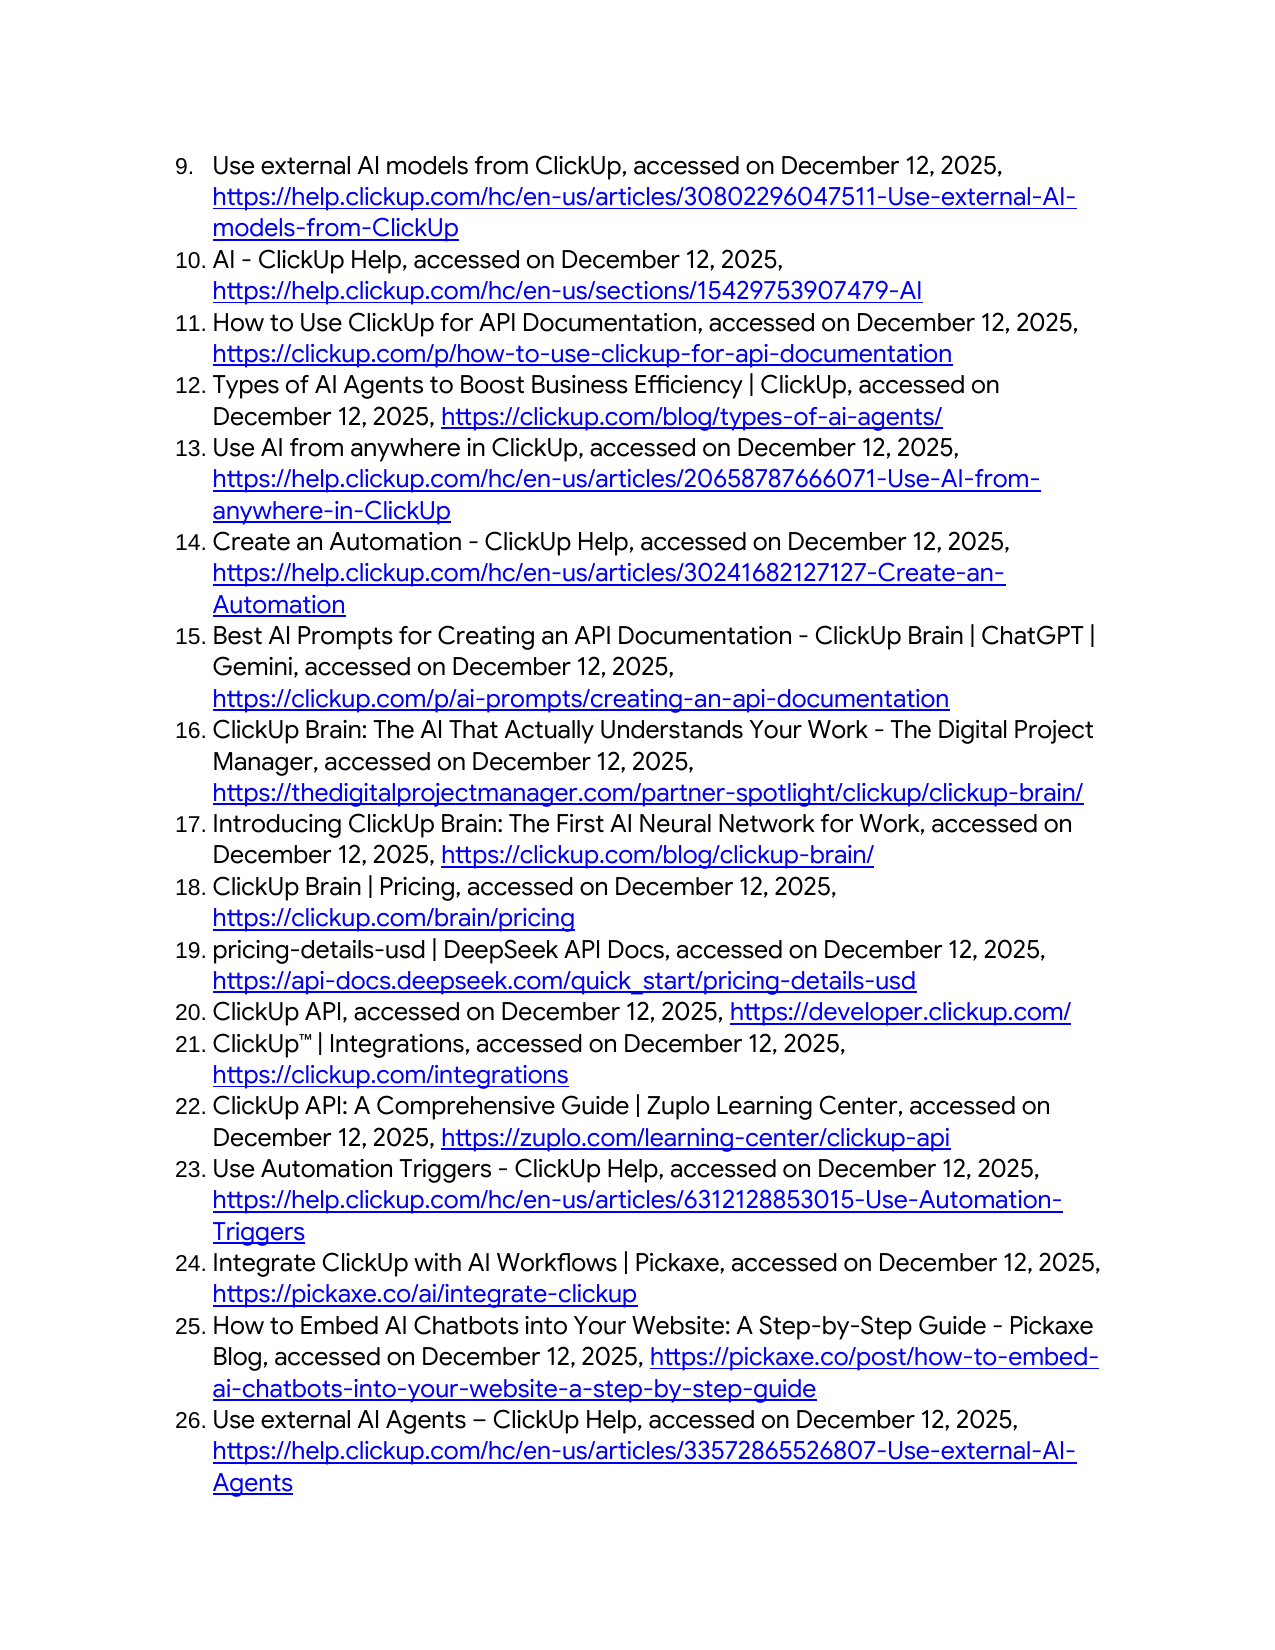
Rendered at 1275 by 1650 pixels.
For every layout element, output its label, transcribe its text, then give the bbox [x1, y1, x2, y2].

list Create an Automation - ClickUp Help, accessed on December 12, 2025, https://help.clickup.com/hc/en-us/articles/30241682127127-Create-an-Automation [175, 526, 1125, 620]
list Use external AI models from ClickUp, accessed on December 12, 2025, https://help.clickup.com/hc/en-us/articles/30802296047511-Use-external-AI-models-from-ClickUp [175, 150, 1125, 244]
list Use external AI Agents – ClickUp Help, accessed on December 12, 2025, https://help.clickup.com/hc/en-us/articles/33572865526807-Use-external-AI-Agents [175, 1404, 1125, 1498]
list ClickUp Brain | Pricing, accessed on December 12, 2025, https://clickup.com/brain/pricing [175, 871, 1125, 934]
list How to Use ClickUp for API Documentation, accessed on December 12, 2025, https://clickup.com/p/how-to-use-clickup-for-api-documentation [175, 307, 1125, 369]
list How to Embed AI Chatbots into Your Website: A Step-by-Step Guide - Pickaxe Blog, accessed on December 12, 2025, https://pickaxe.co/post/how-to-embed-ai-chatbots-into-your-website-a-step-by-step-guide [175, 1310, 1125, 1404]
list ClickUp API: A Comprehensive Guide | Zuplo Learning Center, accessed on December 12, 2025, https://zuplo.com/learning-center/clickup-api [175, 1091, 1125, 1153]
list ClickUp Brain: The AI That Actually Understands Your Work - The Digital Project Manager, accessed on December 12, 2025, https://thedigitalprojectmanager.com/partner-spotlight/clickup/clickup-brain/ [175, 714, 1125, 808]
list Introducing ClickUp Brain: The First AI Neural Network for Work, accessed on December 12, 2025, https://clickup.com/blog/clickup-brain/ [175, 808, 1125, 871]
list Use Automation Triggers - ClickUp Help, accessed on December 12, 2025, https://help.clickup.com/hc/en-us/articles/6312128853015-Use-Automation-Triggers [175, 1153, 1125, 1247]
list Integrate ClickUp with AI Workflows | Pickaxe, accessed on December 12, 2025, https://pickaxe.co/ai/integrate-clickup [175, 1247, 1125, 1310]
list Use AI from anywhere in ClickUp, accessed on December 12, 2025, https://help.clickup.com/hc/en-us/articles/20658787666071-Use-AI-from-anywhere-in-ClickUp [175, 432, 1125, 526]
list Types of AI Agents to Boost Business Efficiency | ClickUp, accessed on December 12, 2025, https://clickup.com/blog/types-of-ai-agents/ [175, 369, 1125, 432]
list pricing-details-usd | DeepSeek API Docs, accessed on December 12, 2025, https://api-docs.deepseek.com/quick_start/pricing-details-usd [175, 934, 1125, 997]
list ClickUp™ | Integrations, accessed on December 12, 2025, https://clickup.com/integrations [175, 1028, 1125, 1091]
list AI - ClickUp Help, accessed on December 12, 2025, https://help.clickup.com/hc/en-us/sections/15429753907479-AI [175, 244, 1125, 307]
list Best AI Prompts for Creating an API Documentation - ClickUp Brain | ChatGPT | Gemini, accessed on December 12, 2025, https://clickup.com/p/ai-prompts/creating-an-api-documentation [175, 620, 1125, 714]
list ClickUp API, accessed on December 12, 2025, https://developer.clickup.com/ [175, 997, 1125, 1028]
